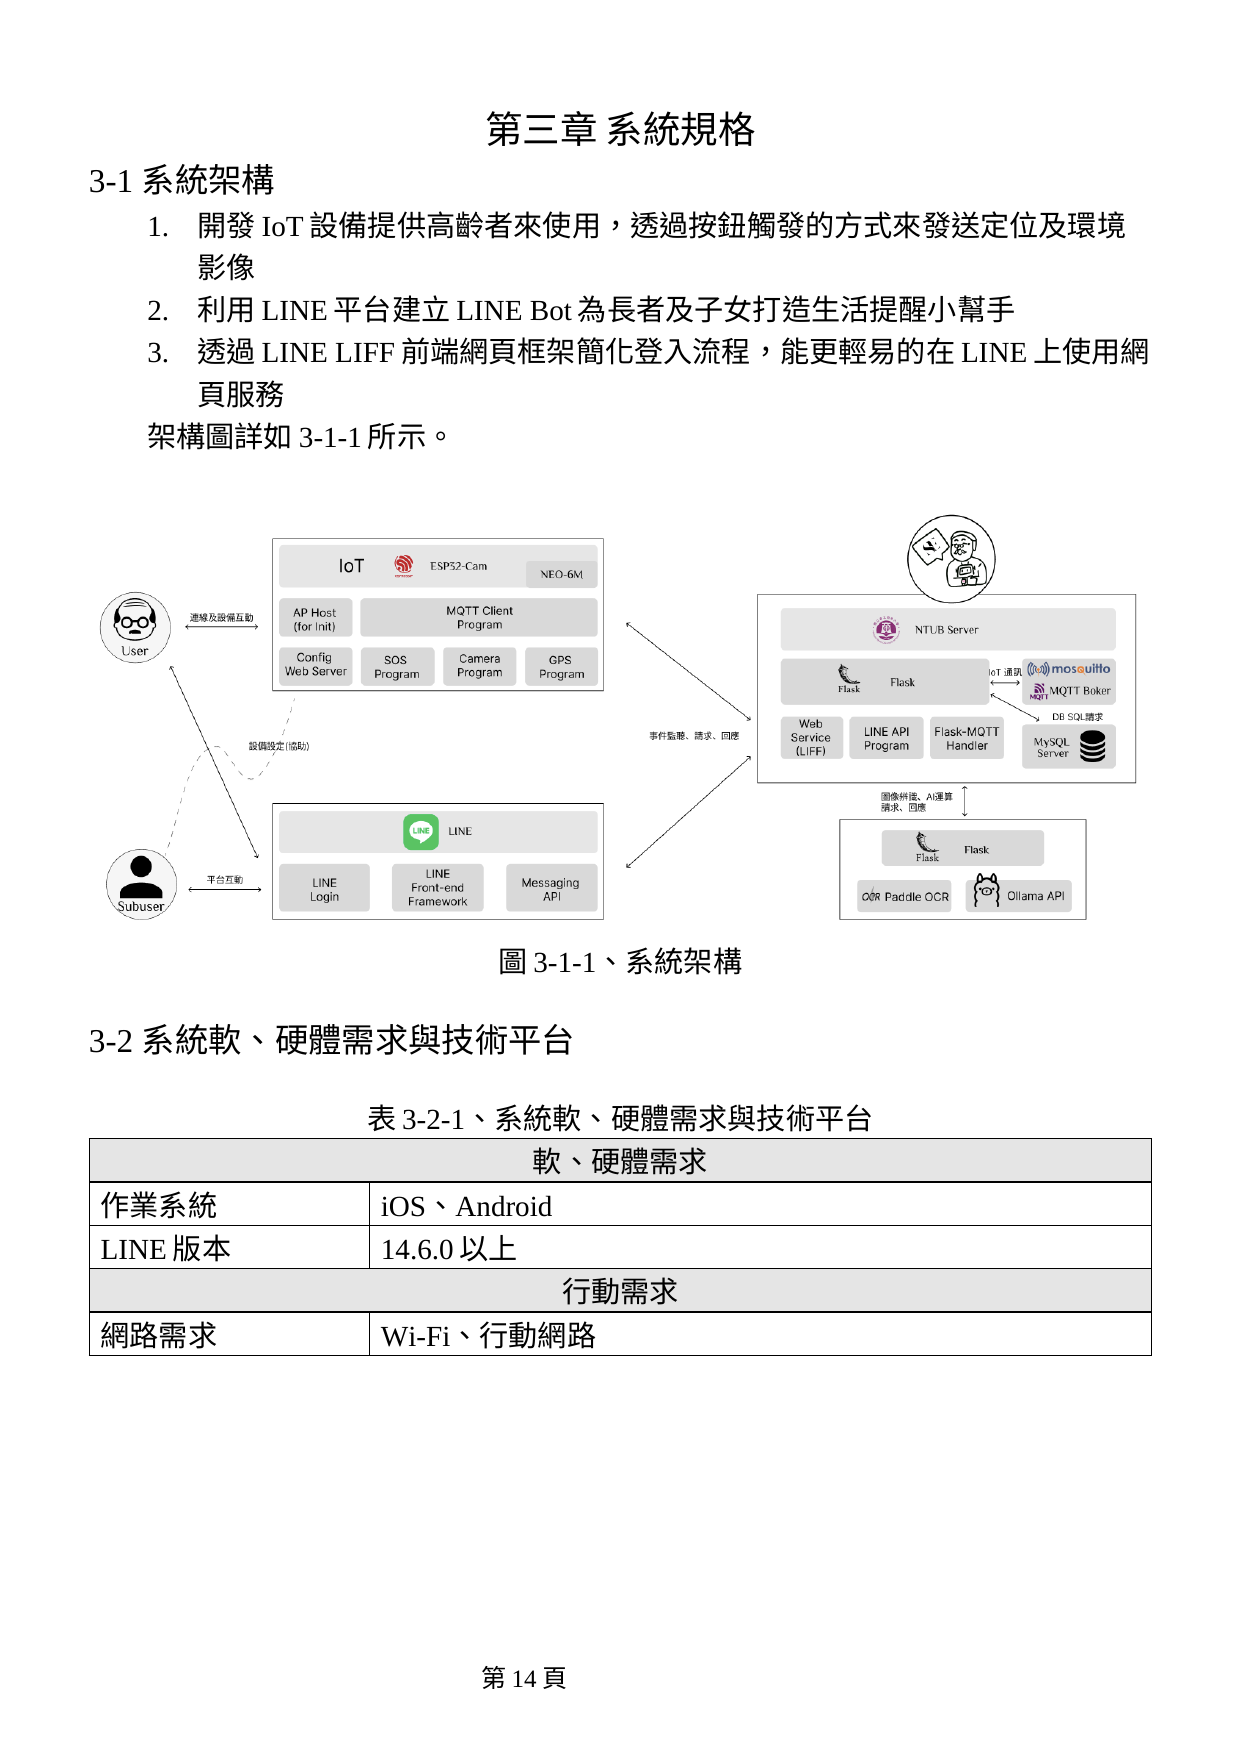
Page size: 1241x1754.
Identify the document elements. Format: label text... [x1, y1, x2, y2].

text 架構圖詳如3-1-1所示。 [147, 414, 1152, 456]
table_cell 14.6.0以上 [370, 1226, 1151, 1268]
table_cell 作業系統 [90, 1183, 369, 1225]
table_cell Wi-Fi、行動網路 [370, 1313, 1151, 1355]
text 圖3-1-1、系統架構 [118, 939, 1122, 980]
text 3-2 系統軟、硬體需求與技術平台 [89, 1014, 1152, 1062]
list 透過LINE LIFF前端網頁框架簡化登入流程，能更輕易的在LINE上使用網頁服務 [147, 329, 1152, 414]
text 第三章 系統規格 [89, 100, 1152, 154]
table_cell 網路需求 [90, 1313, 369, 1355]
list 開發IoT設備提供高齡者來使用，透過按鈕觸發的方式來發送定位及環境影像 [147, 202, 1152, 287]
table_cell iOS、Android [370, 1183, 1151, 1225]
text 表3-2-1、系統軟、硬體需求與技術平台 [118, 1096, 1122, 1138]
table_header 軟、硬體需求 [90, 1139, 1151, 1181]
table_cell 行動需求 [90, 1269, 1151, 1311]
table_cell LINE版本 [90, 1226, 369, 1268]
picture [88, 489, 1152, 939]
list 利用LINE平台建立LINE Bot為長者及子女打造生活提醒小幫手 [147, 287, 1152, 329]
text 3-1 系統架構 [89, 154, 1152, 202]
